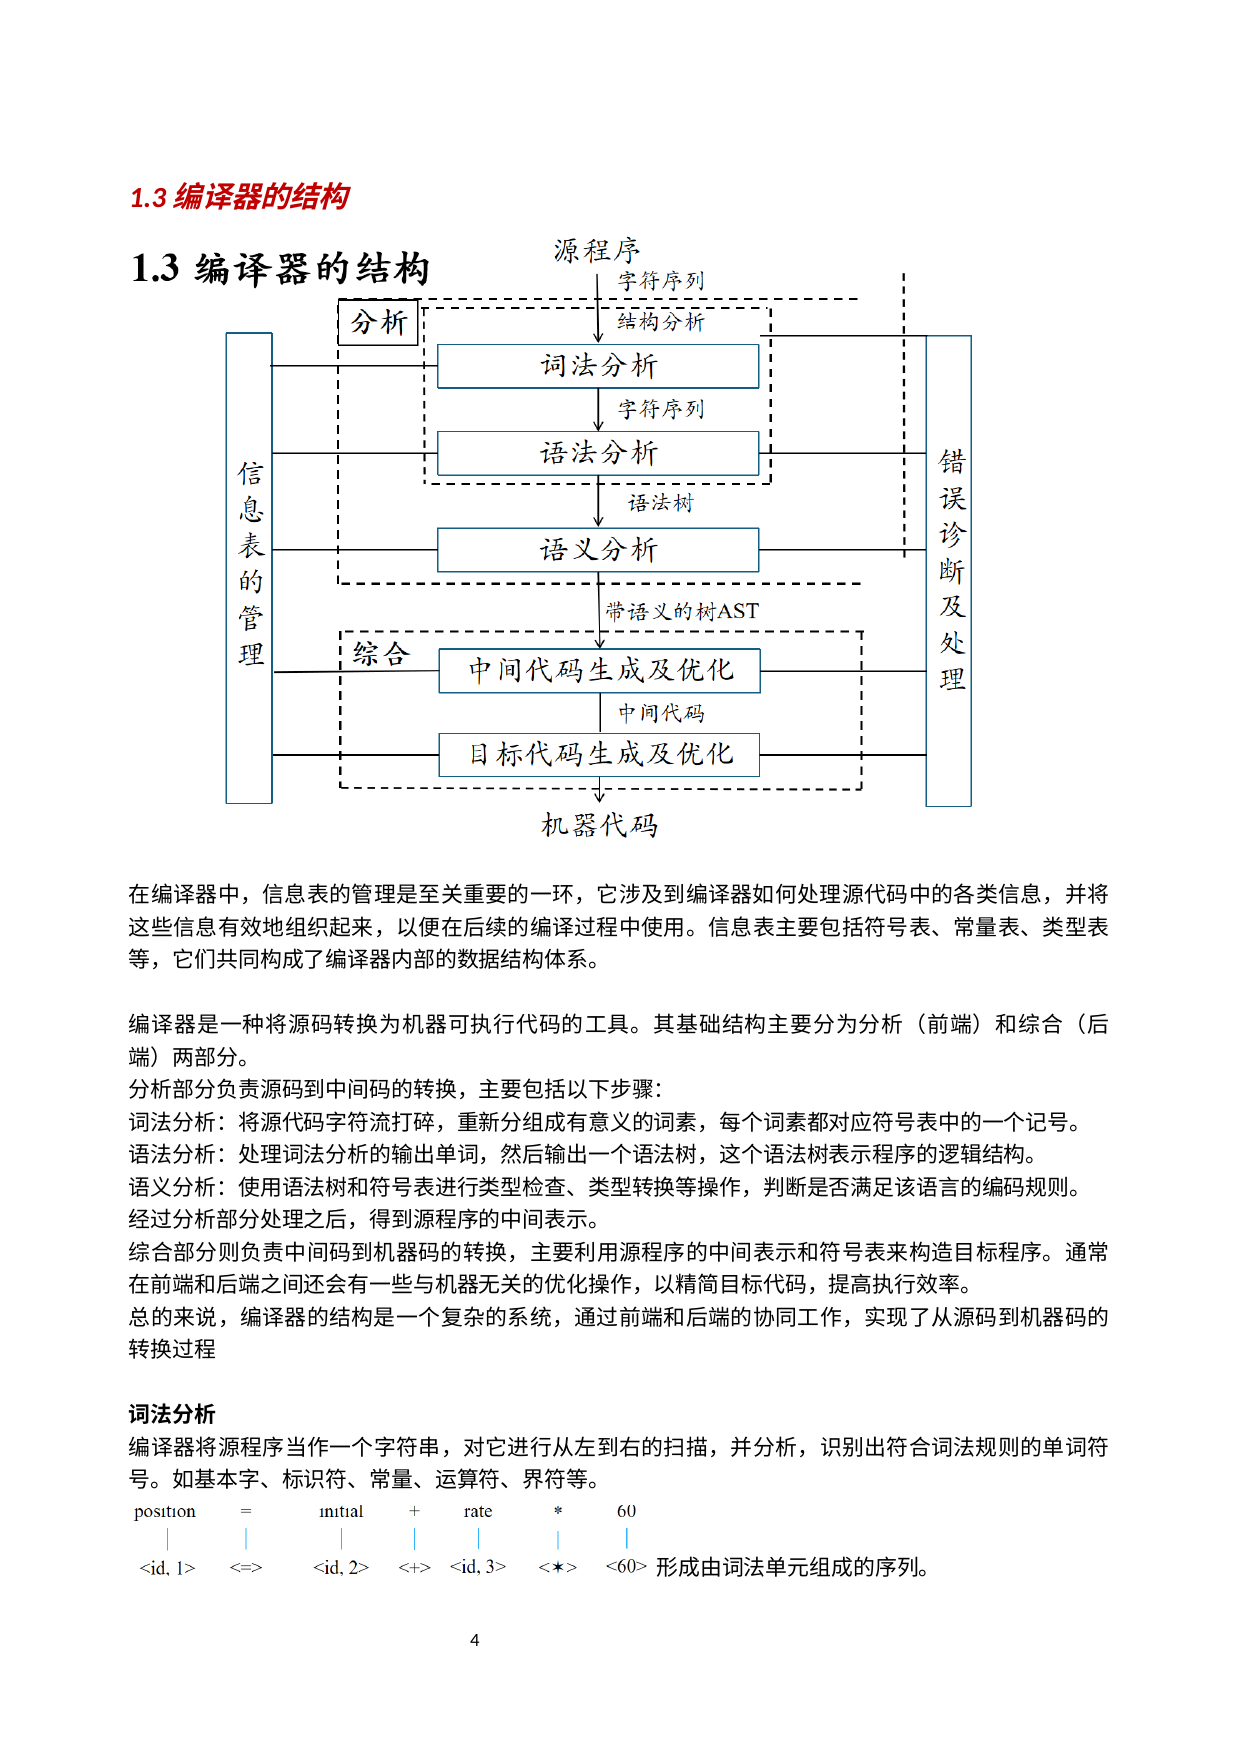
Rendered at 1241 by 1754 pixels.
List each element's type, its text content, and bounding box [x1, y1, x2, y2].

text 经过分析部分处理之后，得到源程序的中间表示。 [129, 1202, 1111, 1234]
text 编译器是一种将源码转换为机器可执行代码的工具。其基础结构主要分为分析（前端）和综合（后端）两部分。 [129, 1007, 1111, 1072]
text 总的来说，编译器的结构是一个复杂的系统，通过前端和后端的协同工作，实现了从源码到机器码的转换过程 [129, 1299, 1111, 1364]
text 分析部分负责源码到中间码的转换，主要包括以下步骤： [129, 1072, 1111, 1104]
text 语义分析：使用语法树和符号表进行类型检查、类型转换等操作，判断是否满足该语言的编码规则。 [129, 1169, 1111, 1202]
text 词法分析：将源代码字符流打碎，重新分组成有意义的词素，每个词素都对应符号表中的一个记号。 [129, 1104, 1111, 1137]
text 语法分析：处理词法分析的输出单词，然后输出一个语法树，这个语法树表示程序的逻辑结构。 [129, 1137, 1111, 1169]
text 编译器将源程序当作一个字符串，对它进行从左到右的扫描，并分析，识别出符合词法规则的单词符号。如基本字、标识符、常量、运算符、界符等。 [129, 1429, 1111, 1494]
text 在编译器中，信息表的管理是至关重要的一环，它涉及到编译器如何处理源代码中的各类信息，并将这些信息有效地组织起来，以便在后续的编译过程中使用。信息表主要包括符号表、常量表、类型表等，它们共同构成了编译器内部的数据结构体系。 [129, 877, 1111, 974]
text 词法分析 [129, 1397, 1111, 1429]
text 1.3 编译器的结构 [129, 162, 1111, 227]
picture [128, 227, 993, 859]
text 综合部分则负责中间码到机器码的转换，主要利用源程序的中间表示和符号表来构造目标程序。通常在前端和后端之间还会有一些与机器无关的优化操作，以精简目标代码，提高执行效率。 [129, 1234, 1111, 1299]
picture [128, 1505, 657, 1576]
